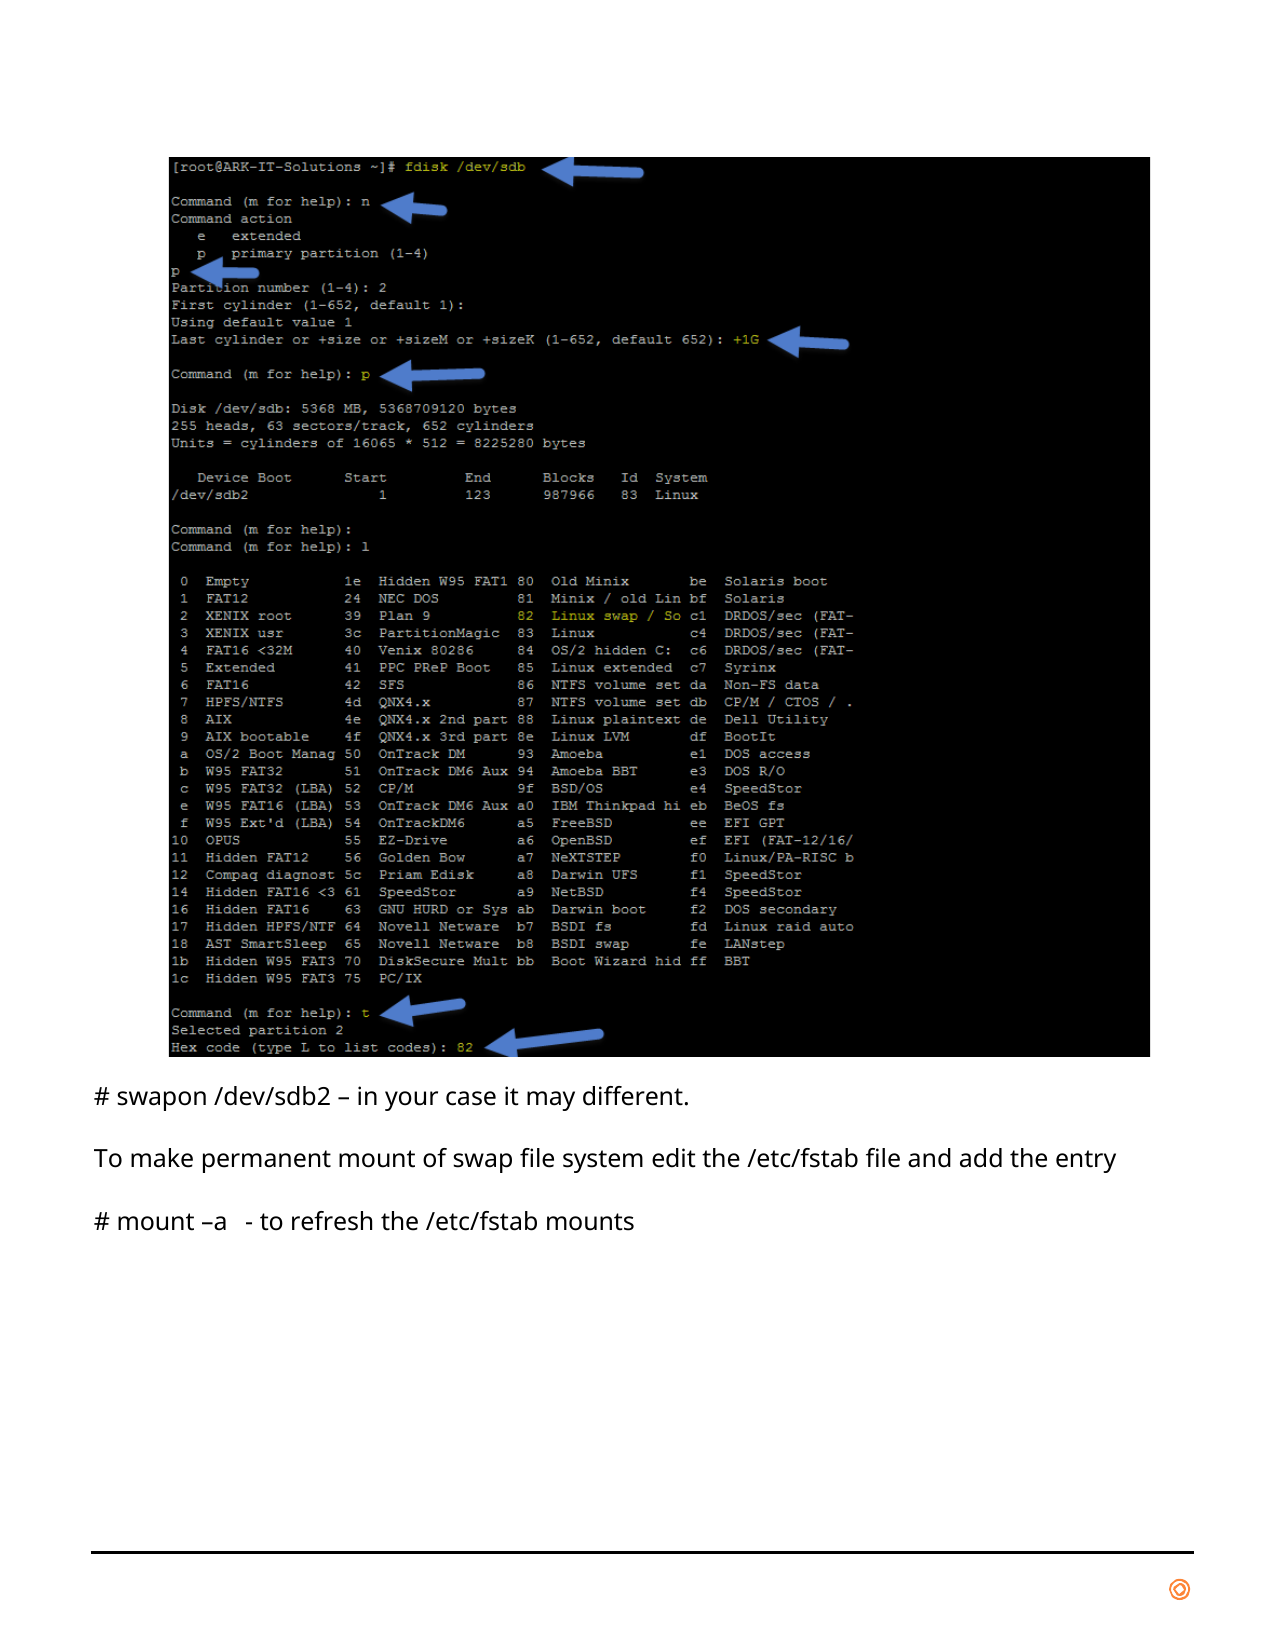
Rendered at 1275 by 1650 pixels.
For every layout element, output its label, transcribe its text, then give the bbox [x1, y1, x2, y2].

picture [168, 157, 1150, 1057]
text To make permanent mount of swap file system edit the /etc/fstab file and add the entry [94, 1141, 1206, 1175]
text # swapon /dev/sdb2 – in your case it may different. [94, 1078, 1206, 1112]
text # mount –a - to refresh the /etc/fstab mounts [94, 1204, 1206, 1238]
